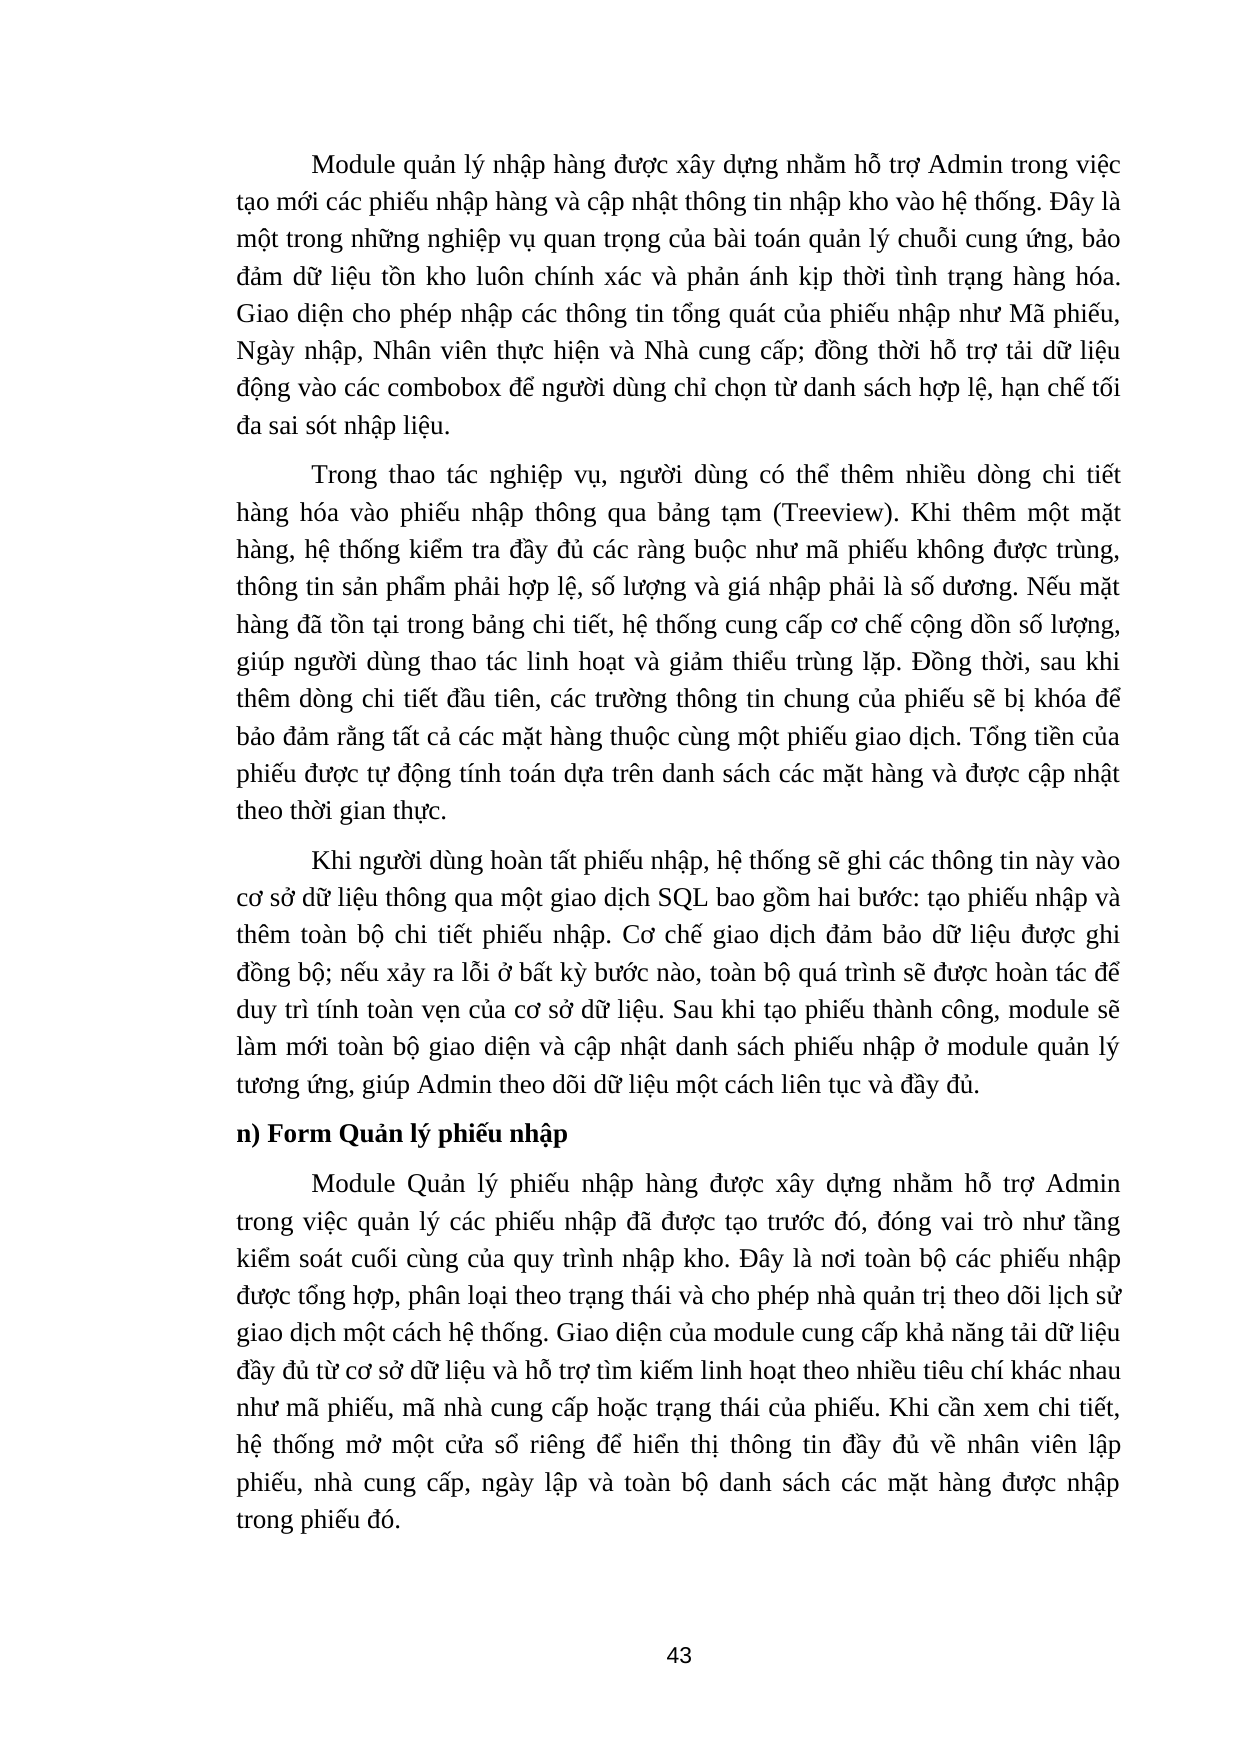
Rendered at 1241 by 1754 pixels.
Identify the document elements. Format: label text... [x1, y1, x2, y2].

text Trong thao tác nghiệp vụ, người dùng có thể thêm nhiều dòng chi tiết hàng hóa vào phiếu nhập thông qua bảng tạm (Treeview). Khi thêm một mặt hàng, hệ thống kiểm tra đầy đủ các ràng buộc như mã phiếu không được trùng, thông tin sản phẩm phải hợp lệ, số lượng và giá nhập phải là số dương. Nếu mặt hàng đã tồn tại trong bảng chi tiết, hệ thống cung cấp cơ chế cộng dồn số lượng, giúp người dùng thao tác linh hoạt và giảm thiểu trùng lặp. Đồng thời, sau khi thêm dòng chi tiết đầu tiên, các trường thông tin chung của phiếu sẽ bị khóa để bảo đảm rằng tất cả các mặt hàng thuộc cùng một phiếu giao dịch. Tổng tiền của phiếu được tự động tính toán dựa trên danh sách các mặt hàng và được cập nhật theo thời gian thực. [236, 458, 1122, 825]
text Module Quản lý phiếu nhập hàng được xây dựng nhằm hỗ trợ Admin trong việc quản lý các phiếu nhập đã được tạo trước đó, đóng vai trò như tầng kiểm soát cuối cùng của quy trình nhập kho. Đây là nơi toàn bộ các phiếu nhập được tổng hợp, phân loại theo trạng thái và cho phép nhà quản trị theo dõi lịch sử giao dịch một cách hệ thống. Giao diện của module cung cấp khả năng tải dữ liệu đầy đủ từ cơ sở dữ liệu và hỗ trợ tìm kiếm linh hoạt theo nhiều tiêu chí khác nhau như mã phiếu, mã nhà cung cấp hoặc trạng thái của phiếu. Khi cần xem chi tiết, hệ thống mở một cửa sổ riêng để hiển thị thông tin đầy đủ về nhân viên lập phiếu, nhà cung cấp, ngày lập và toàn bộ danh sách các mặt hàng được nhập trong phiếu đó. [236, 1167, 1122, 1534]
text Module quản lý nhập hàng được xây dựng nhằm hỗ trợ Admin trong việc tạo mới các phiếu nhập hàng và cập nhật thông tin nhập kho vào hệ thống. Đây là một trong những nghiệp vụ quan trọng của bài toán quản lý chuỗi cung ứng, bảo đảm dữ liệu tồn kho luôn chính xác và phản ánh kịp thời tình trạng hàng hóa. Giao diện cho phép nhập các thông tin tổng quát của phiếu nhập như Mã phiếu, Ngày nhập, Nhân viên thực hiện và Nhà cung cấp; đồng thời hỗ trợ tải dữ liệu động vào các combobox để người dùng chỉ chọn từ danh sách hợp lệ, hạn chế tối đa sai sót nhập liệu. [236, 148, 1122, 440]
text n) Form Quản lý phiếu nhập [236, 1117, 1122, 1149]
text Khi người dùng hoàn tất phiếu nhập, hệ thống sẽ ghi các thông tin này vào cơ sở dữ liệu thông qua một giao dịch SQL bao gồm hai bước: tạo phiếu nhập và thêm toàn bộ chi tiết phiếu nhập. Cơ chế giao dịch đảm bảo dữ liệu được ghi đồng bộ; nếu xảy ra lỗi ở bất kỳ bước nào, toàn bộ quá trình sẽ được hoàn tác để duy trì tính toàn vẹn của cơ sở dữ liệu. Sau khi tạo phiếu thành công, module sẽ làm mới toàn bộ giao diện và cập nhật danh sách phiếu nhập ở module quản lý tương ứng, giúp Admin theo dõi dữ liệu một cách liên tục và đầy đủ. [236, 844, 1122, 1099]
